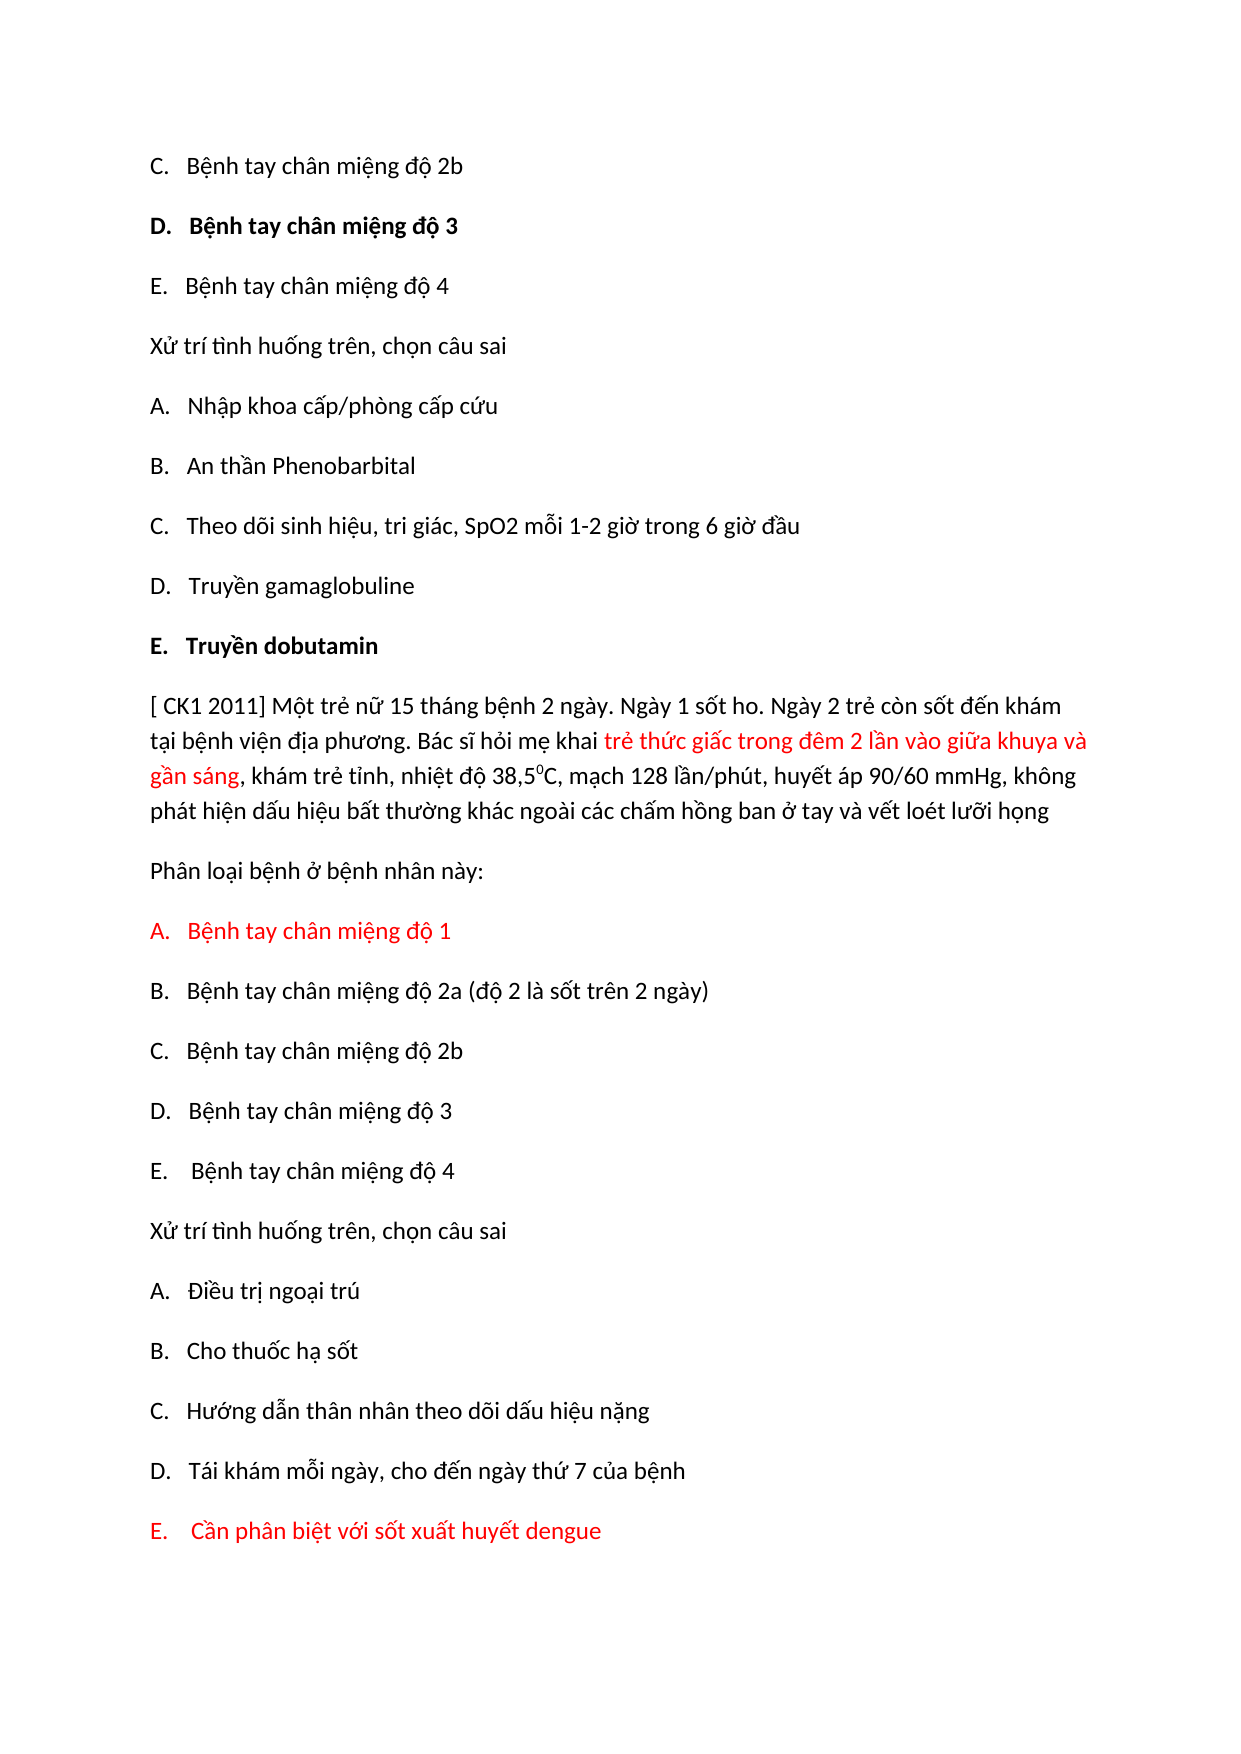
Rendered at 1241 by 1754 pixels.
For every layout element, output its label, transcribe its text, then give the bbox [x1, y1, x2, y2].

text [ CK1 2011] Một trẻ nữ 15 tháng bệnh 2 ngày. Ngày 1 sốt ho. Ngày 2 trẻ còn sốt đến khám tại bệnh viện địa phương. Bác sĩ hỏi mẹ khai trẻ thức giấc trong đêm 2 lần vào giữa khuya và gần sáng, khám trẻ tỉnh, nhiệt độ 38,50C, mạch 128 lần/phút, huyết áp 90/60 mmHg, không phát hiện dấu hiệu bất thường khác ngoài các chấm hồng ban ở tay và vết loét lưỡi họng [150, 690, 1090, 826]
text A. Điều trị ngoại trú [150, 1275, 1090, 1306]
text E. Truyền dobutamin [150, 630, 1090, 661]
text C. Bệnh tay chân miệng độ 2b [150, 150, 1090, 181]
text Xử trí tình huống trên, chọn câu sai [150, 1215, 1090, 1246]
text E. Bệnh tay chân miệng độ 4 [150, 270, 1090, 301]
text D. Bệnh tay chân miệng độ 3 [150, 1095, 1090, 1126]
text D. Bệnh tay chân miệng độ 3 [150, 210, 1090, 241]
text Phân loại bệnh ở bệnh nhân này: [150, 855, 1090, 886]
text A. Bệnh tay chân miệng độ 1 [150, 915, 1090, 946]
text B. Bệnh tay chân miệng độ 2a (độ 2 là sốt trên 2 ngày) [150, 975, 1090, 1006]
text A. Nhập khoa cấp/phòng cấp cứu [150, 390, 1090, 421]
text E. Bệnh tay chân miệng độ 4 [150, 1155, 1090, 1186]
text C. Theo dõi sinh hiệu, tri giác, SpO2 mỗi 1-2 giờ trong 6 giờ đầu [150, 510, 1090, 541]
text Xử trí tình huống trên, chọn câu sai [150, 330, 1090, 361]
text B. An thần Phenobarbital [150, 450, 1090, 481]
text E. Cần phân biệt với sốt xuất huyết dengue [150, 1515, 1090, 1546]
text B. Cho thuốc hạ sốt [150, 1335, 1090, 1366]
text C. Hướng dẫn thân nhân theo dõi dấu hiệu nặng [150, 1395, 1090, 1426]
text D. Tái khám mỗi ngày, cho đến ngày thứ 7 của bệnh [150, 1455, 1090, 1486]
text D. Truyền gamaglobuline [150, 570, 1090, 601]
text C. Bệnh tay chân miệng độ 2b [150, 1035, 1090, 1066]
